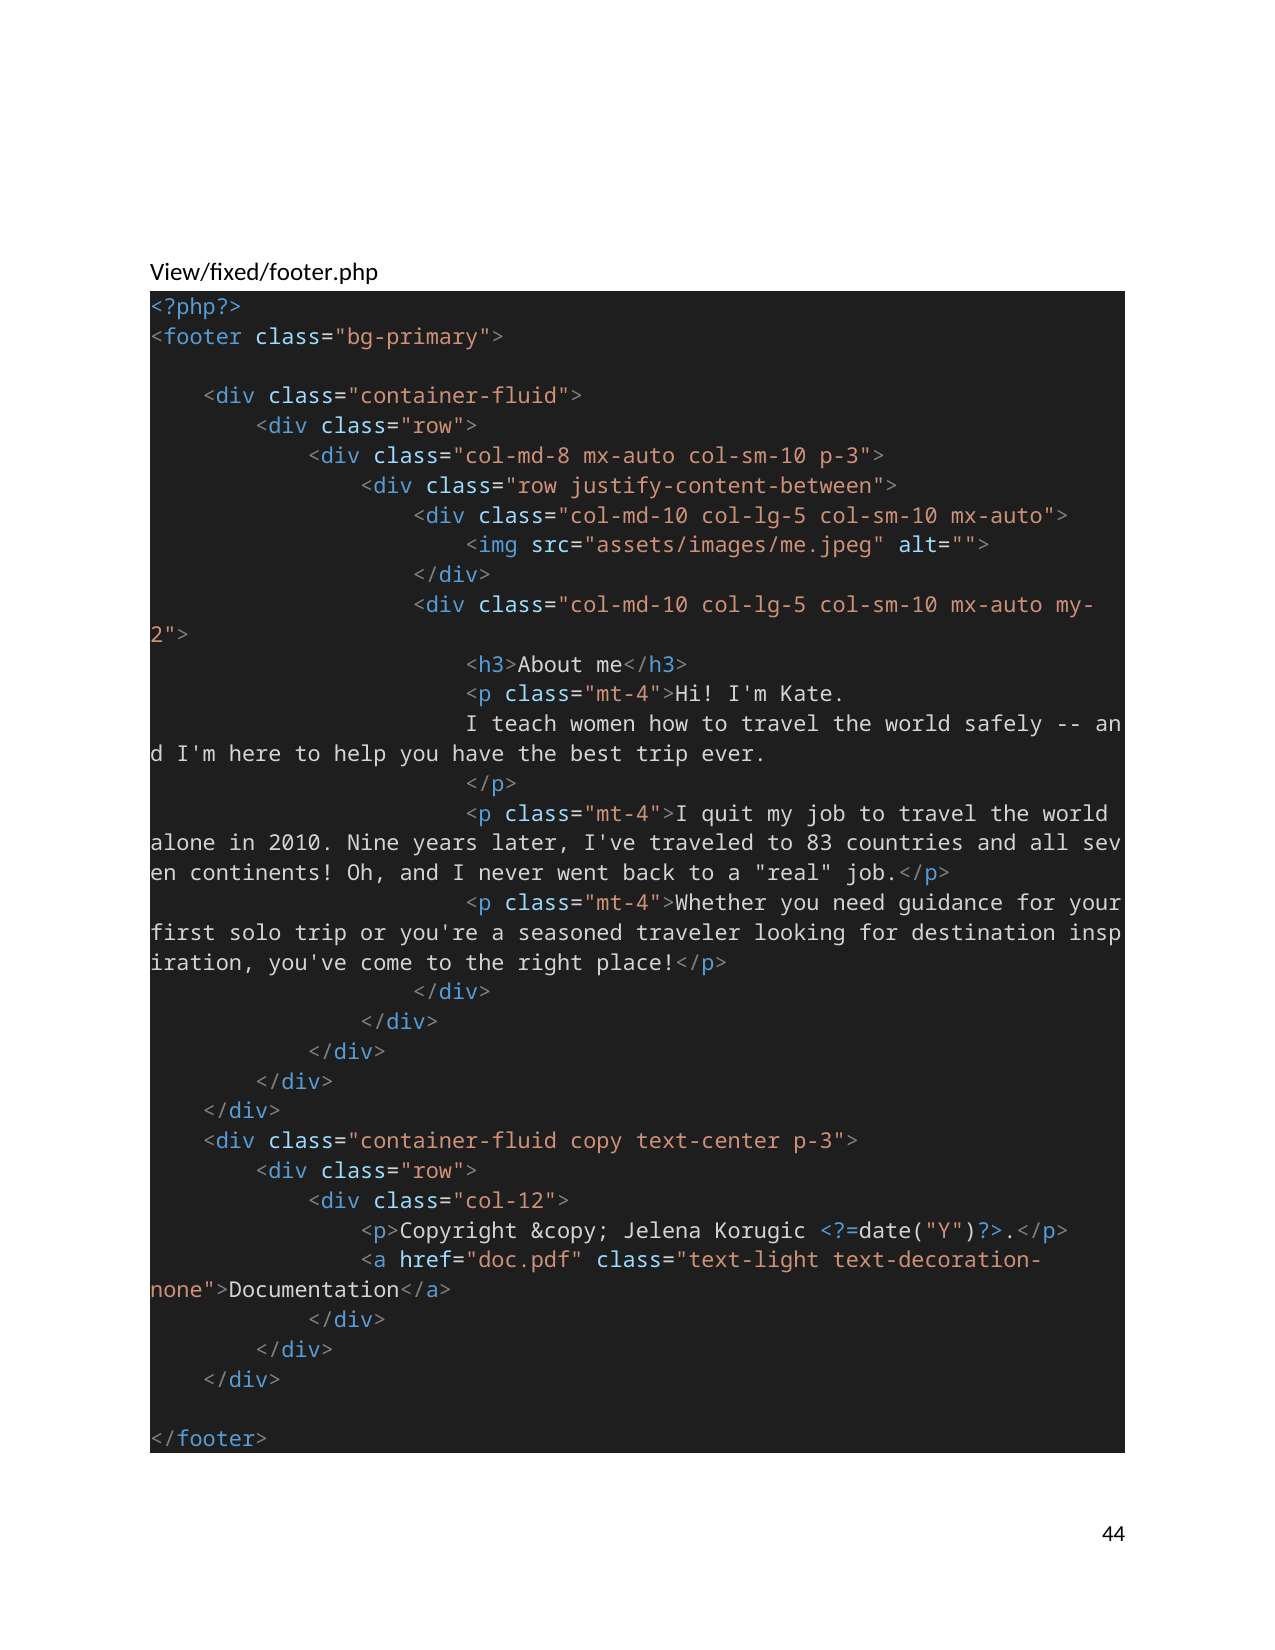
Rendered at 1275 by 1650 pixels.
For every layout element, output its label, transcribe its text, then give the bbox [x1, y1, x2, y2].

text </div> [150, 1036, 1125, 1066]
text <div class="container-fluid copy text-center p-3"> [150, 1125, 1125, 1155]
text <?php?> [150, 291, 1125, 321]
text <div class="row"> [150, 1155, 1125, 1185]
text </div> [150, 1304, 1125, 1334]
text <p class="mt-4">I quit my job to travel the world alone in 2010. Nine years later, I've traveled to 83 countries and all seven continents! Oh, and I never went back to a "real" job.</p> [150, 798, 1125, 887]
text <h3>About me</h3> [150, 649, 1125, 678]
text <p>Copyright &copy; Jelena Korugic <?=date("Y")?>.</p> [150, 1215, 1125, 1244]
text <footer class="bg-primary"> [150, 321, 1125, 351]
text <div class="row justify-content-between"> [150, 470, 1125, 500]
text <p class="mt-4">Whether you need guidance for your first solo trip or you're a seasoned traveler looking for destination inspiration, you've come to the right place!</p> [150, 887, 1125, 976]
text <img src="assets/images/me.jpeg" alt=""> [150, 529, 1125, 559]
text <div class="col-md-10 col-lg-5 col-sm-10 mx-auto my-2"> [150, 589, 1125, 649]
text </div> [150, 559, 1125, 589]
text <div class="col-12"> [150, 1185, 1125, 1215]
text </footer> [150, 1423, 1125, 1453]
text </div> [150, 1334, 1125, 1364]
text <div class="col-md-10 col-lg-5 col-sm-10 mx-auto"> [150, 500, 1125, 529]
text <div class="container-fluid"> [150, 381, 1125, 410]
text I teach women how to travel the world safely -- and I'm here to help you have the best trip ever. [150, 708, 1125, 768]
text </div> [150, 976, 1125, 1006]
text <a href="doc.pdf" class="text-light text-decoration-none">Documentation</a> [150, 1244, 1125, 1304]
text <div class="col-md-8 mx-auto col-sm-10 p-3"> [150, 440, 1125, 470]
text <div class="row"> [150, 410, 1125, 440]
text </div> [150, 1364, 1125, 1393]
text </div> [150, 1006, 1125, 1036]
text </div> [150, 1066, 1125, 1096]
text <p class="mt-4">Hi! I'm Kate. [150, 678, 1125, 708]
text </div> [150, 1096, 1125, 1125]
text </p> [150, 768, 1125, 798]
subtitle View/fixed/footer.php [150, 256, 1125, 287]
